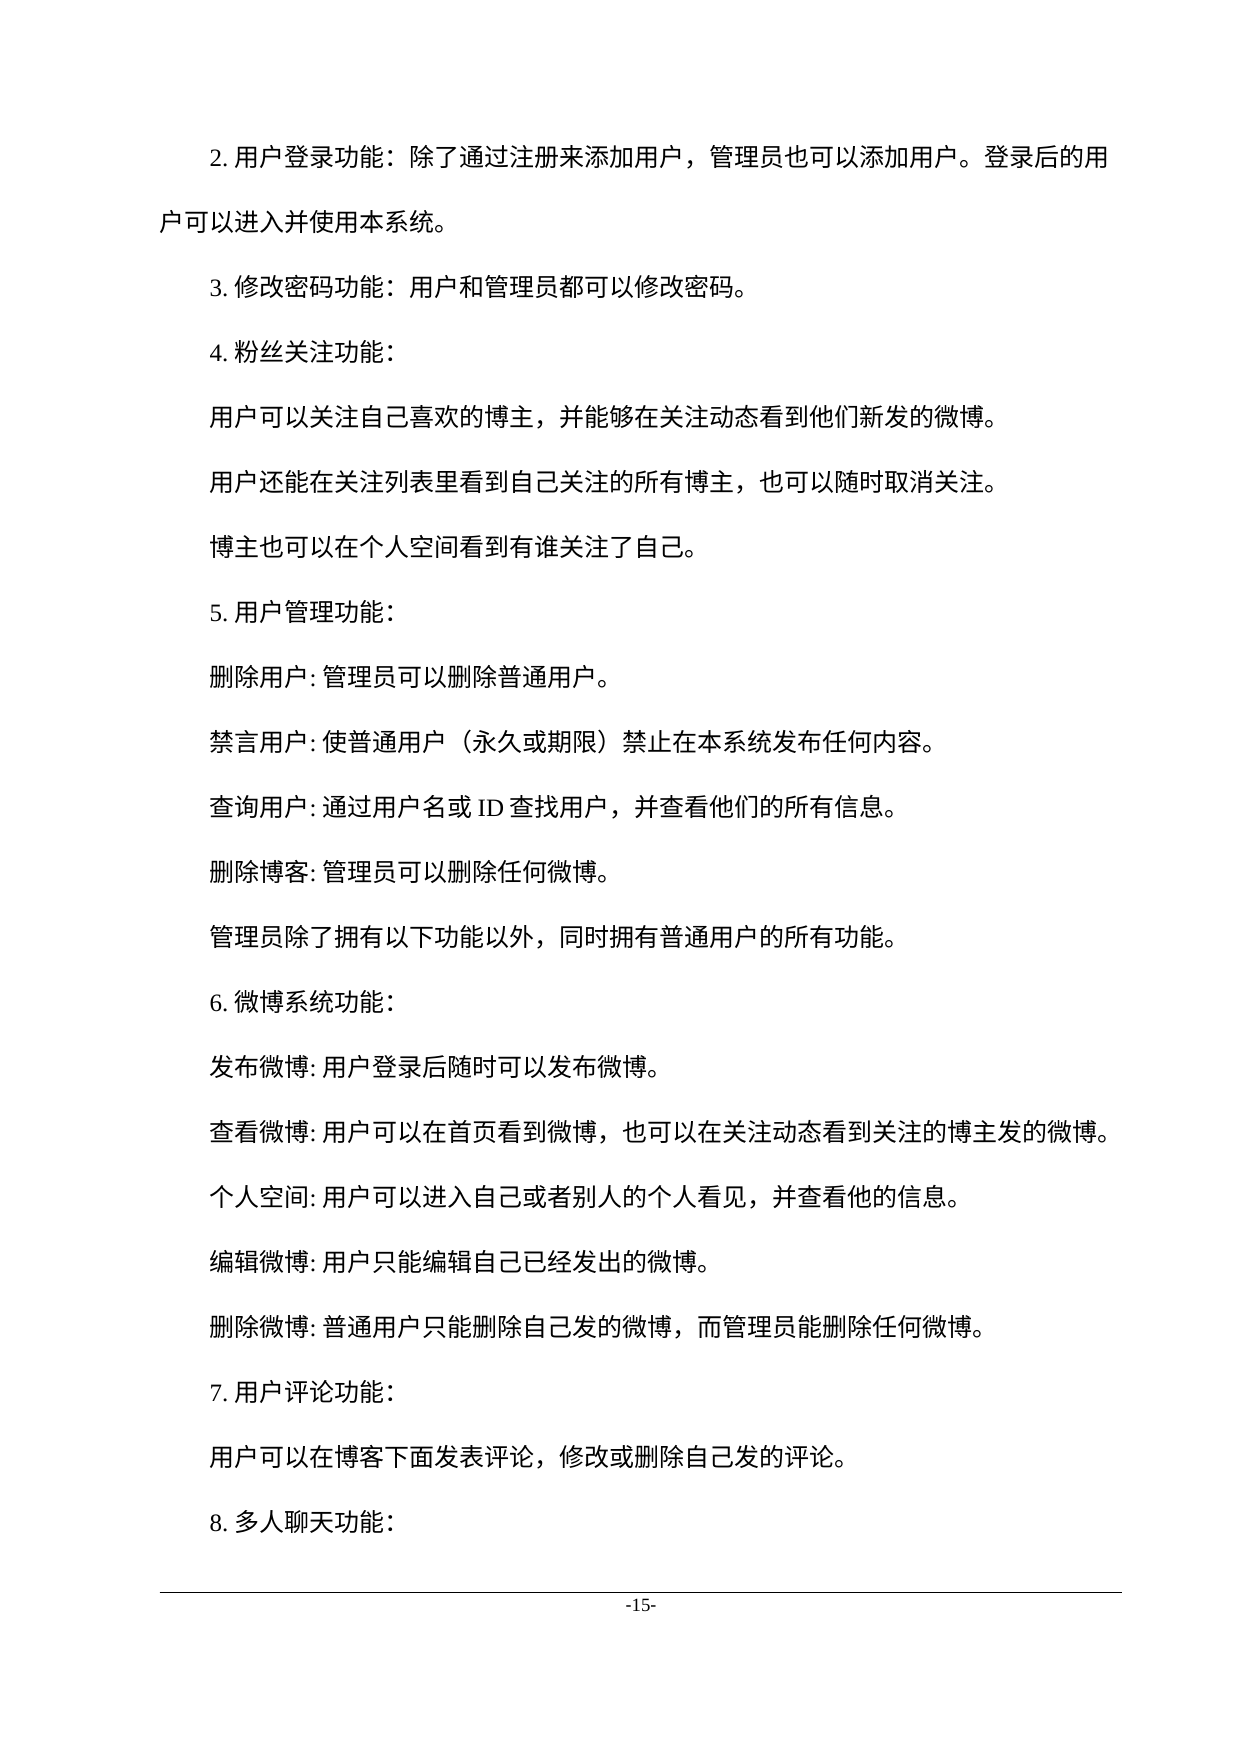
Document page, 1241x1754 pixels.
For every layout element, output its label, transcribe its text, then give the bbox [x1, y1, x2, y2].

text 用户可以关注自己喜欢的博主，并能够在关注动态看到他们新发的微博。 [159, 383, 1122, 448]
text 8. 多人聊天功能： [159, 1488, 1122, 1553]
text 查询用户: 通过用户名或ID查找用户，并查看他们的所有信息。 [159, 773, 1122, 838]
text 编辑微博: 用户只能编辑自己已经发出的微博。 [159, 1228, 1122, 1293]
text 2. 用户登录功能：除了通过注册来添加用户，管理员也可以添加用户。登录后的用户可以进入并使用本系统。 [159, 123, 1122, 253]
text 用户还能在关注列表里看到自己关注的所有博主，也可以随时取消关注。 [159, 448, 1122, 513]
text 管理员除了拥有以下功能以外，同时拥有普通用户的所有功能。 [159, 903, 1122, 968]
text 发布微博: 用户登录后随时可以发布微博。 [159, 1033, 1122, 1098]
text 删除用户: 管理员可以删除普通用户。 [159, 643, 1122, 708]
text 禁言用户: 使普通用户（永久或期限）禁止在本系统发布任何内容。 [159, 708, 1122, 773]
text 4. 粉丝关注功能： [159, 318, 1122, 383]
text 3. 修改密码功能：用户和管理员都可以修改密码。 [159, 253, 1122, 318]
text 个人空间: 用户可以进入自己或者别人的个人看见，并查看他的信息。 [159, 1163, 1122, 1228]
text 删除微博: 普通用户只能删除自己发的微博，而管理员能删除任何微博。 [159, 1293, 1122, 1358]
text 5. 用户管理功能： [159, 578, 1122, 643]
text 用户可以在博客下面发表评论，修改或删除自己发的评论。 [159, 1423, 1122, 1488]
text 查看微博: 用户可以在首页看到微博，也可以在关注动态看到关注的博主发的微博。 [159, 1098, 1122, 1163]
text 删除博客: 管理员可以删除任何微博。 [159, 838, 1122, 903]
text 7. 用户评论功能： [159, 1358, 1122, 1423]
text 博主也可以在个人空间看到有谁关注了自己。 [159, 513, 1122, 578]
text 6. 微博系统功能： [159, 968, 1122, 1033]
